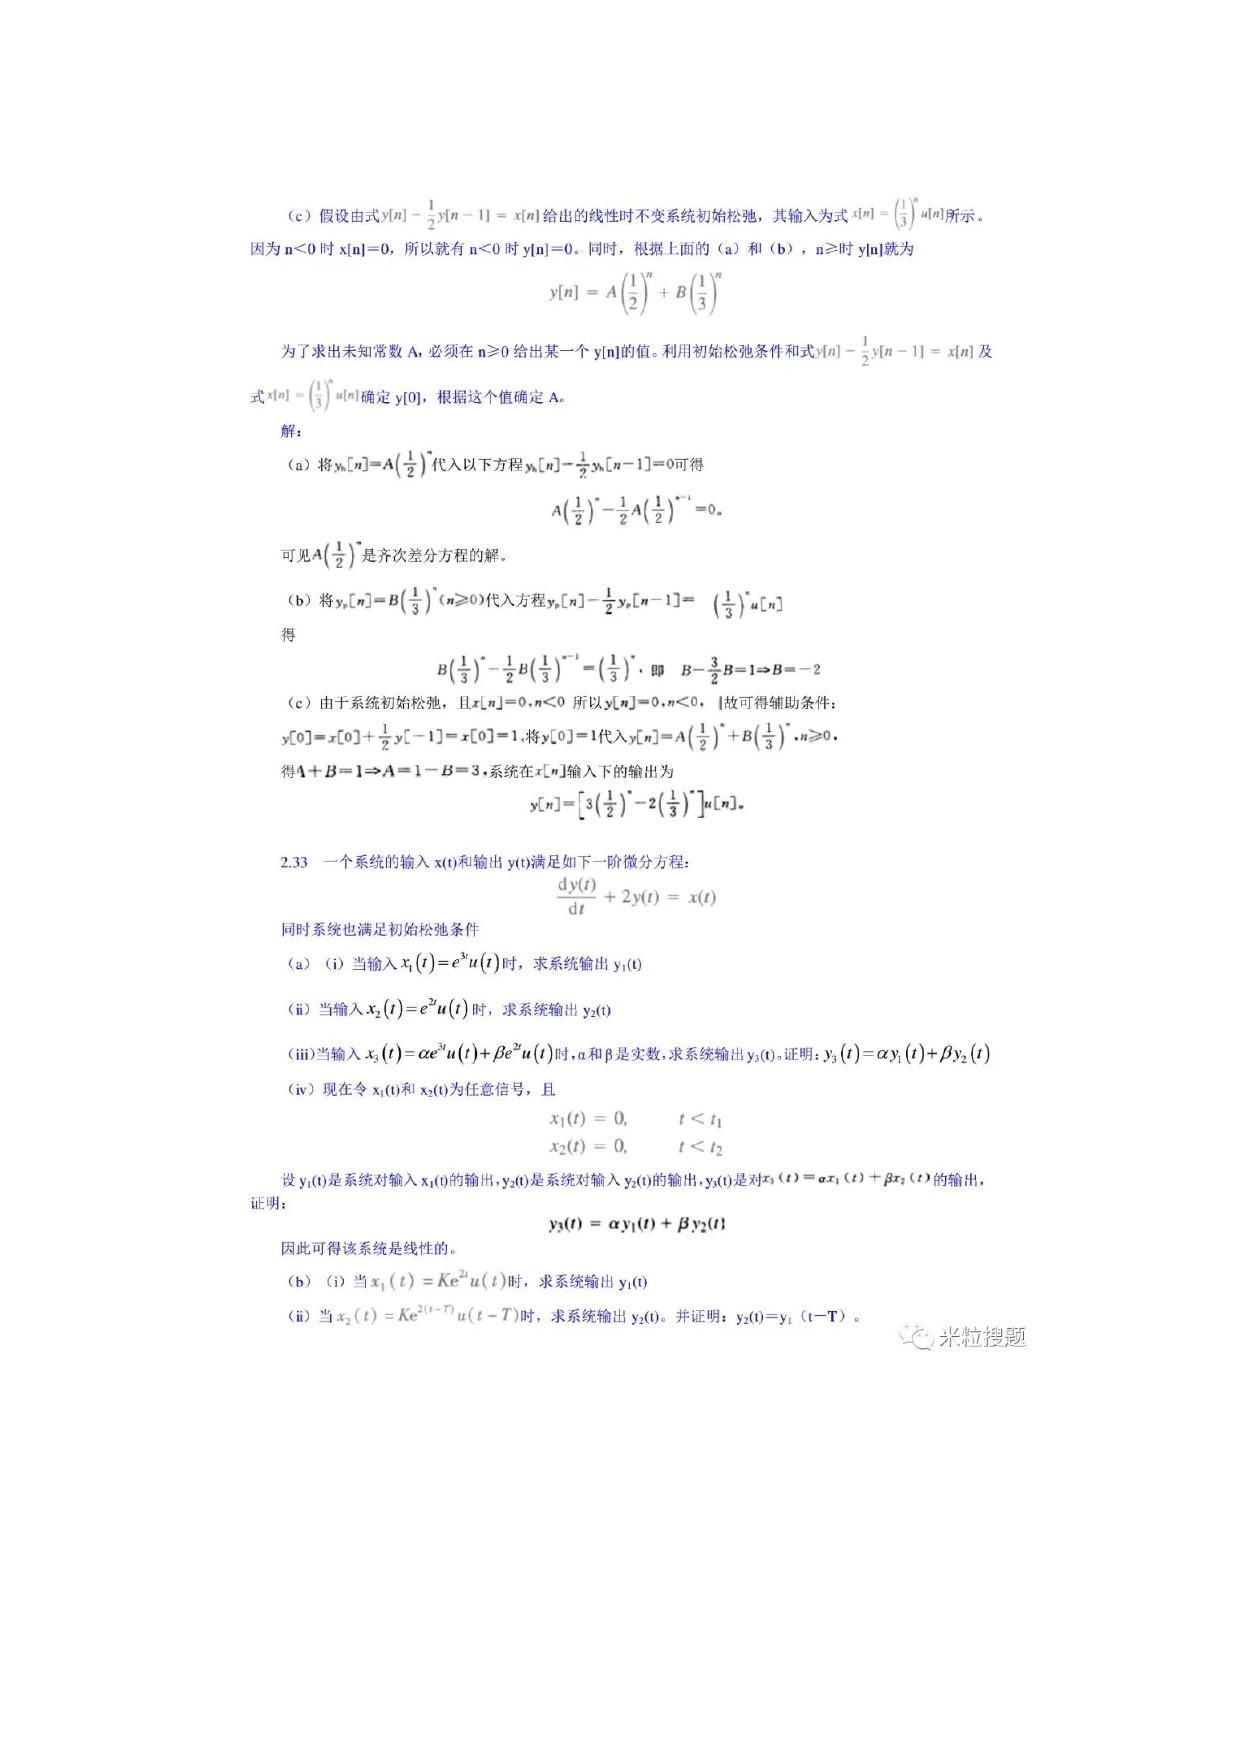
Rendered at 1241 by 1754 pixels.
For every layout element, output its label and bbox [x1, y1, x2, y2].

picture [187, 152, 1053, 1375]
